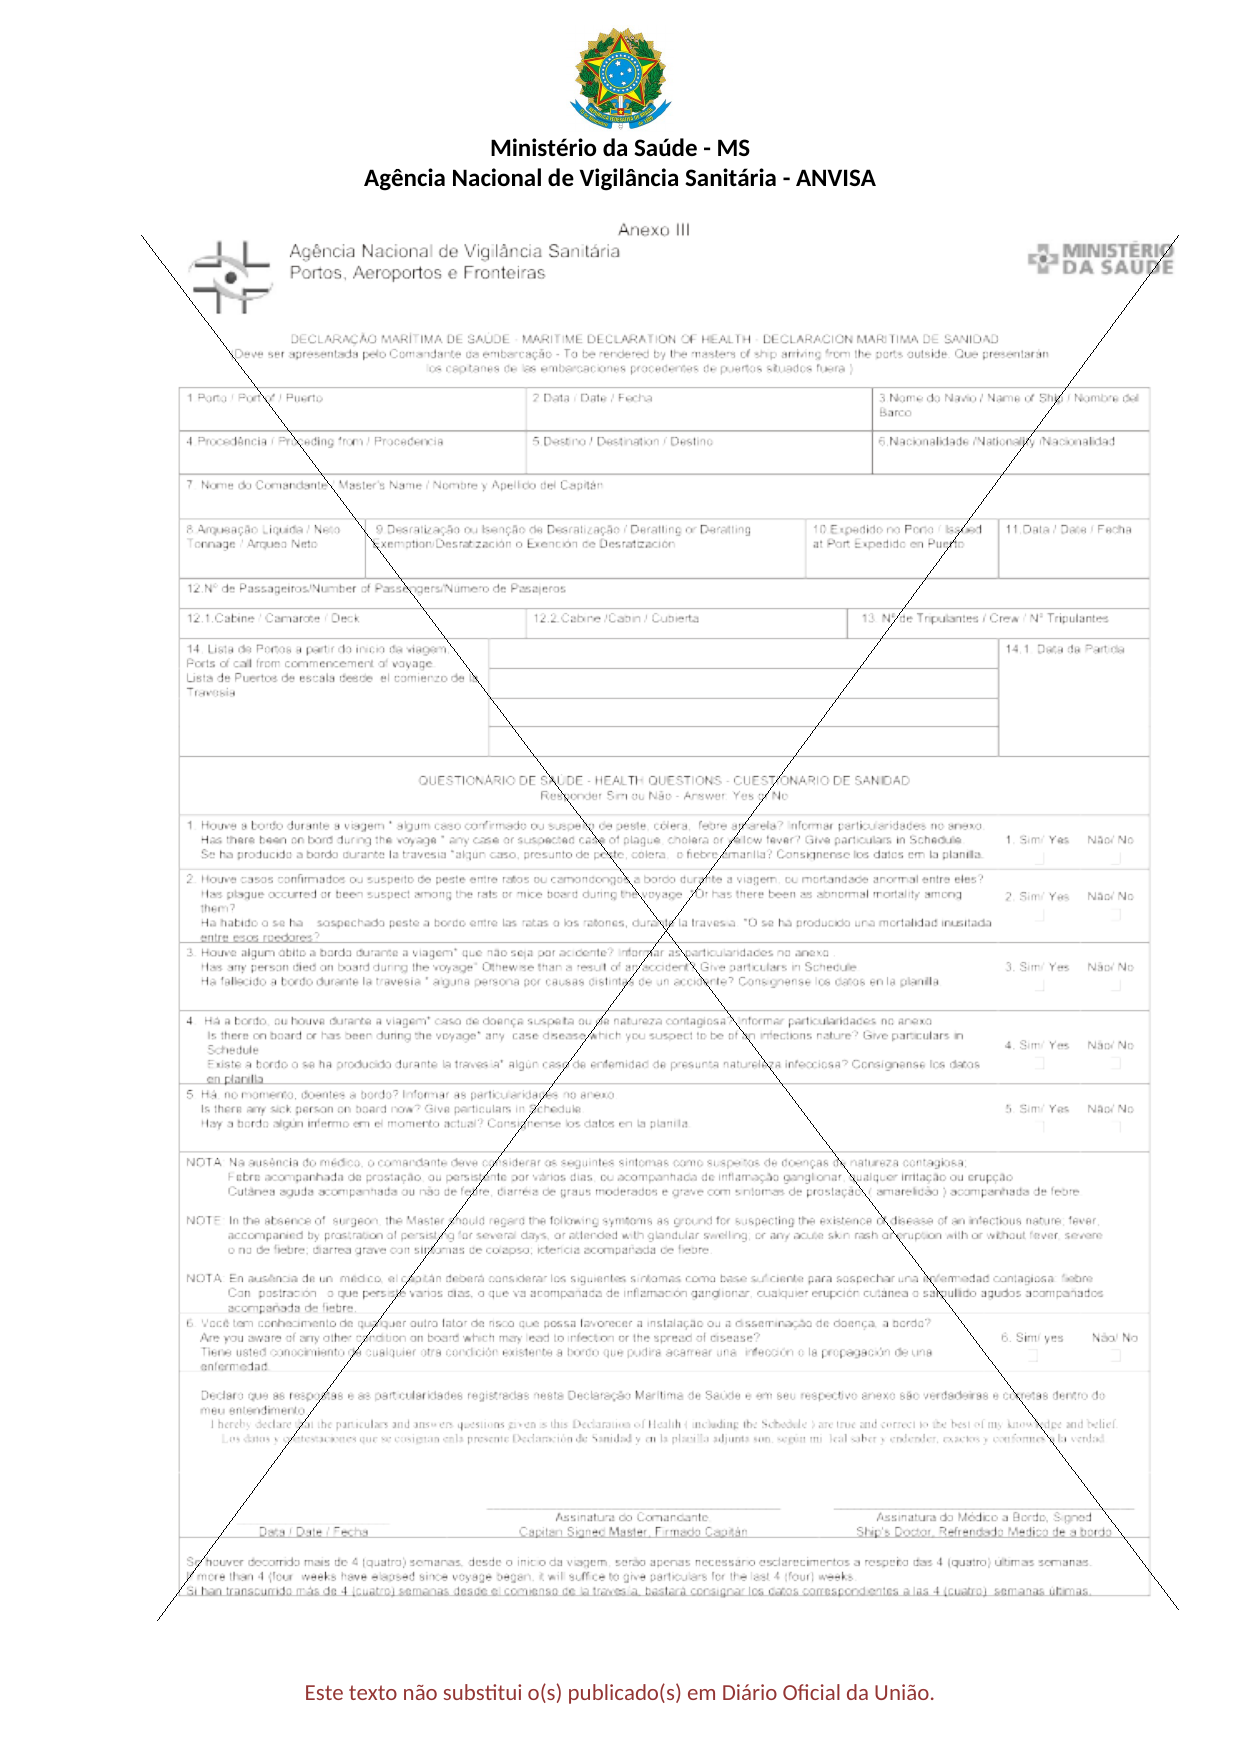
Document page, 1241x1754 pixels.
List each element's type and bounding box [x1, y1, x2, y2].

picture [566, 25, 674, 132]
